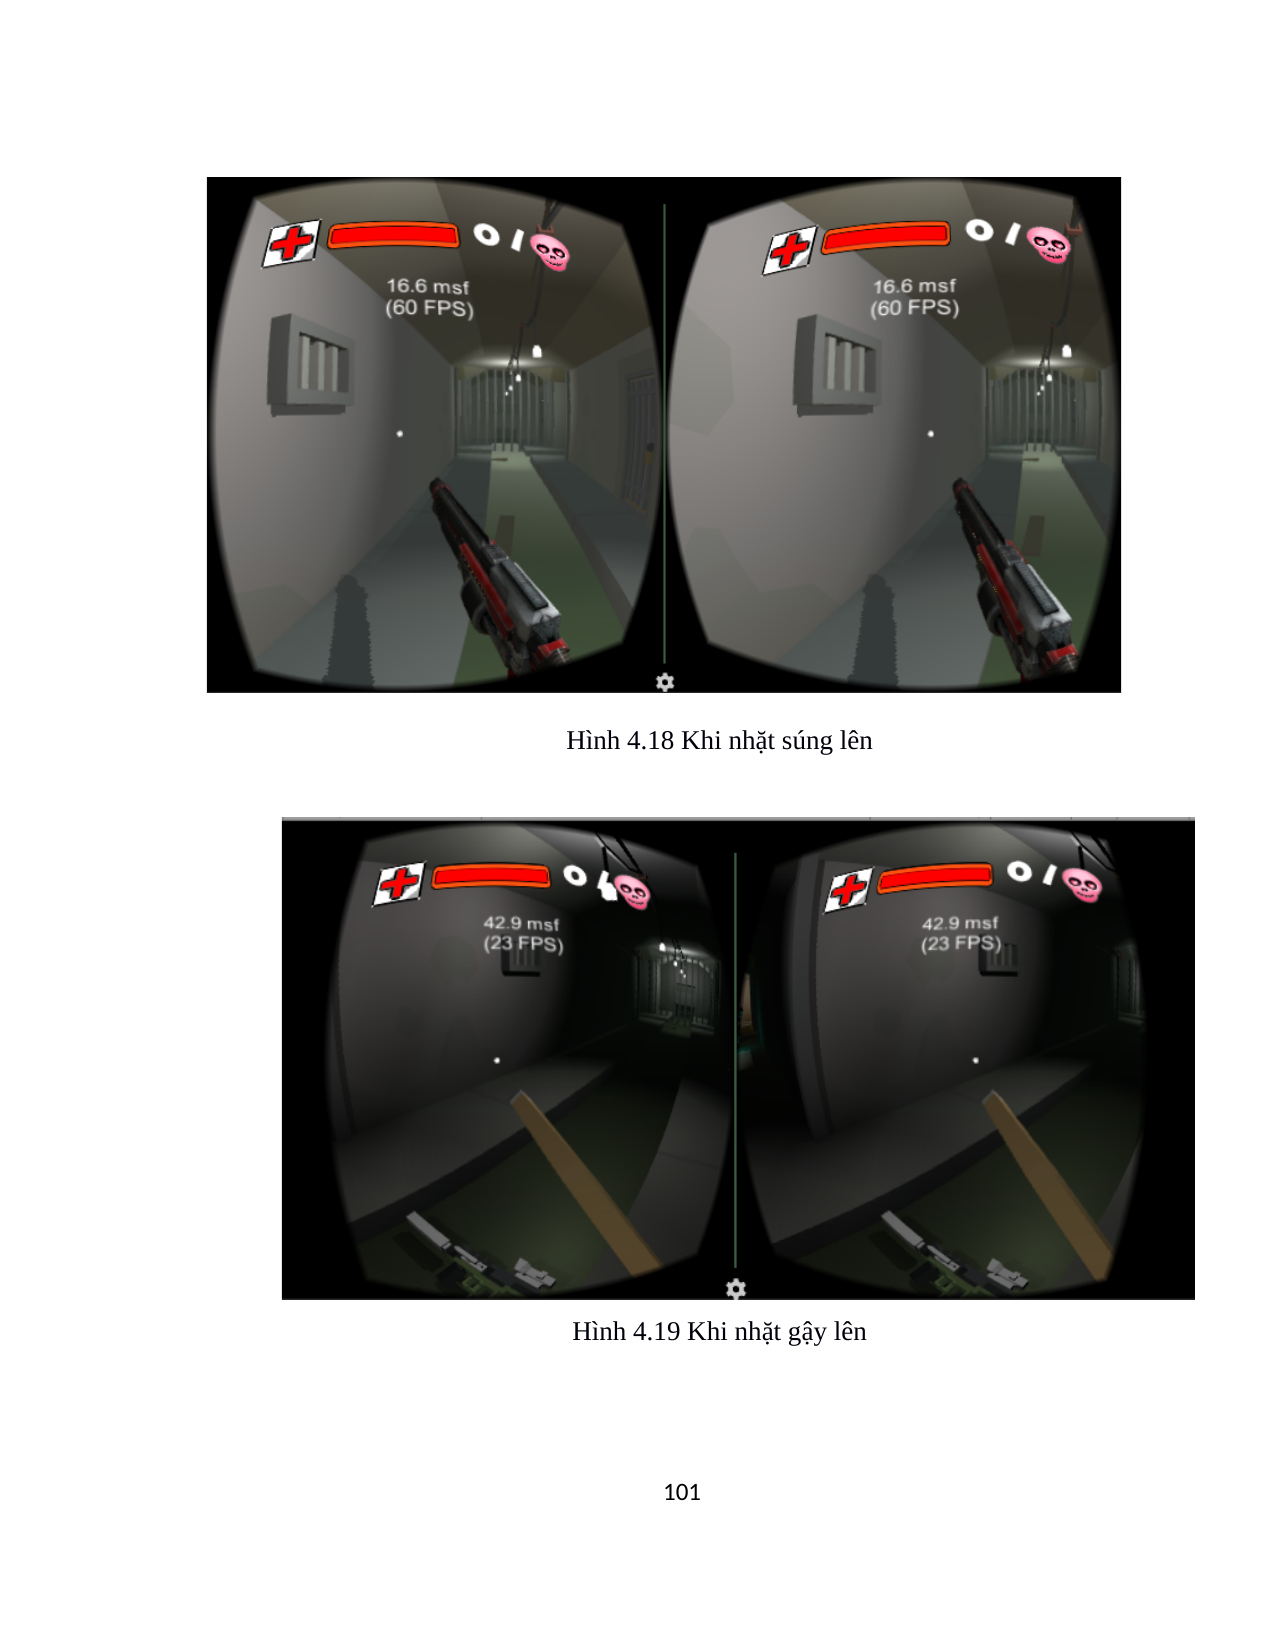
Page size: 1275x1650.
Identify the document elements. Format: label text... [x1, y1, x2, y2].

list Hình 4.19 Khi nhặt gậy lên [282, 1315, 1157, 1346]
picture [206, 177, 1122, 693]
picture [281, 817, 1195, 1300]
list Hình 4.18 Khi nhặt súng lên [282, 724, 1157, 755]
